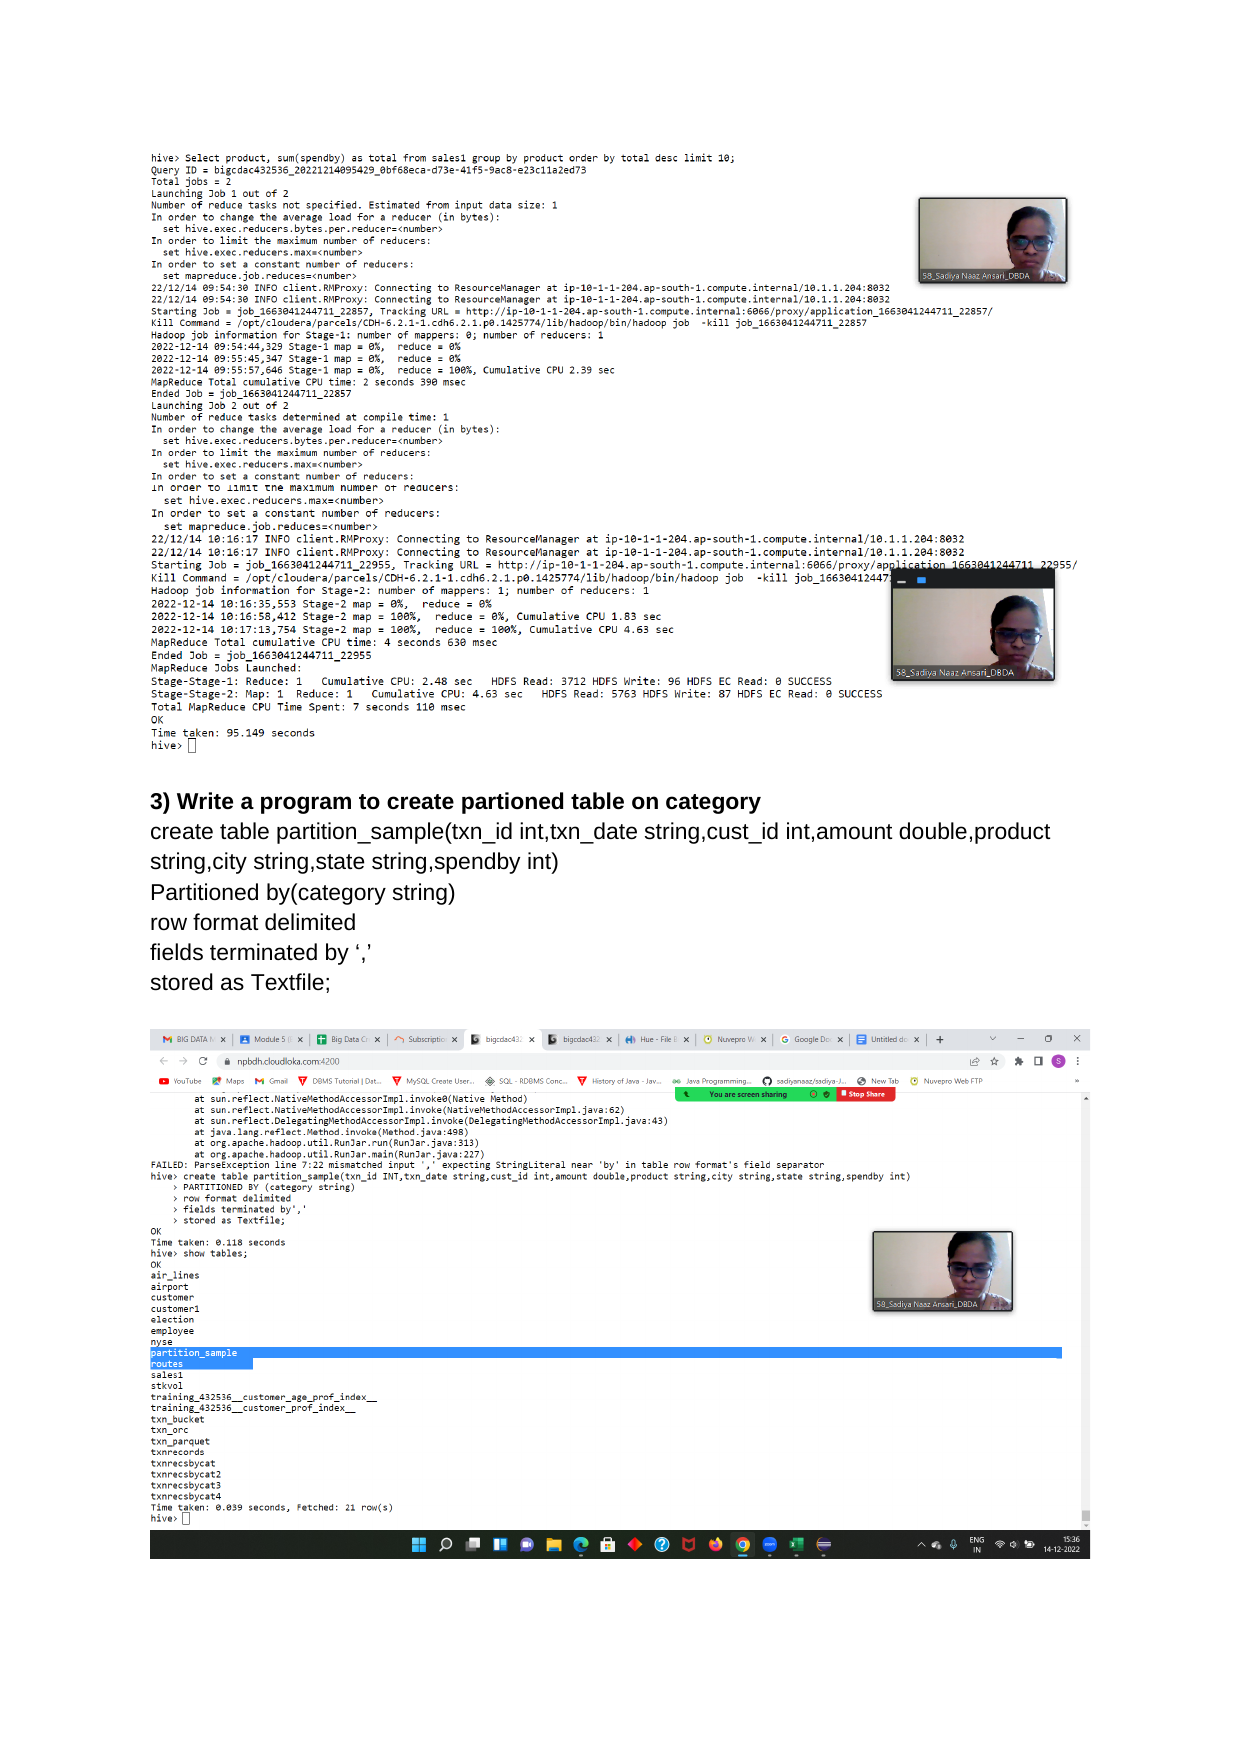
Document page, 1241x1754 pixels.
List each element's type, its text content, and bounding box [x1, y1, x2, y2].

picture [150, 485, 1091, 754]
text Partitioned by(category string) [150, 878, 1090, 905]
text create table partition_sample(txn_id int,txn_date string,cust_id int,amount double,product string,city string,state string,spendby int) [150, 818, 1090, 875]
text row format delimited [150, 909, 1090, 935]
text fields terminated by ‘,’ [150, 939, 1090, 965]
text 3) Write a program to create partioned table on category [150, 788, 1090, 814]
picture [150, 150, 1091, 482]
picture [150, 1029, 1091, 1559]
text stored as Textfile; [150, 969, 1090, 996]
